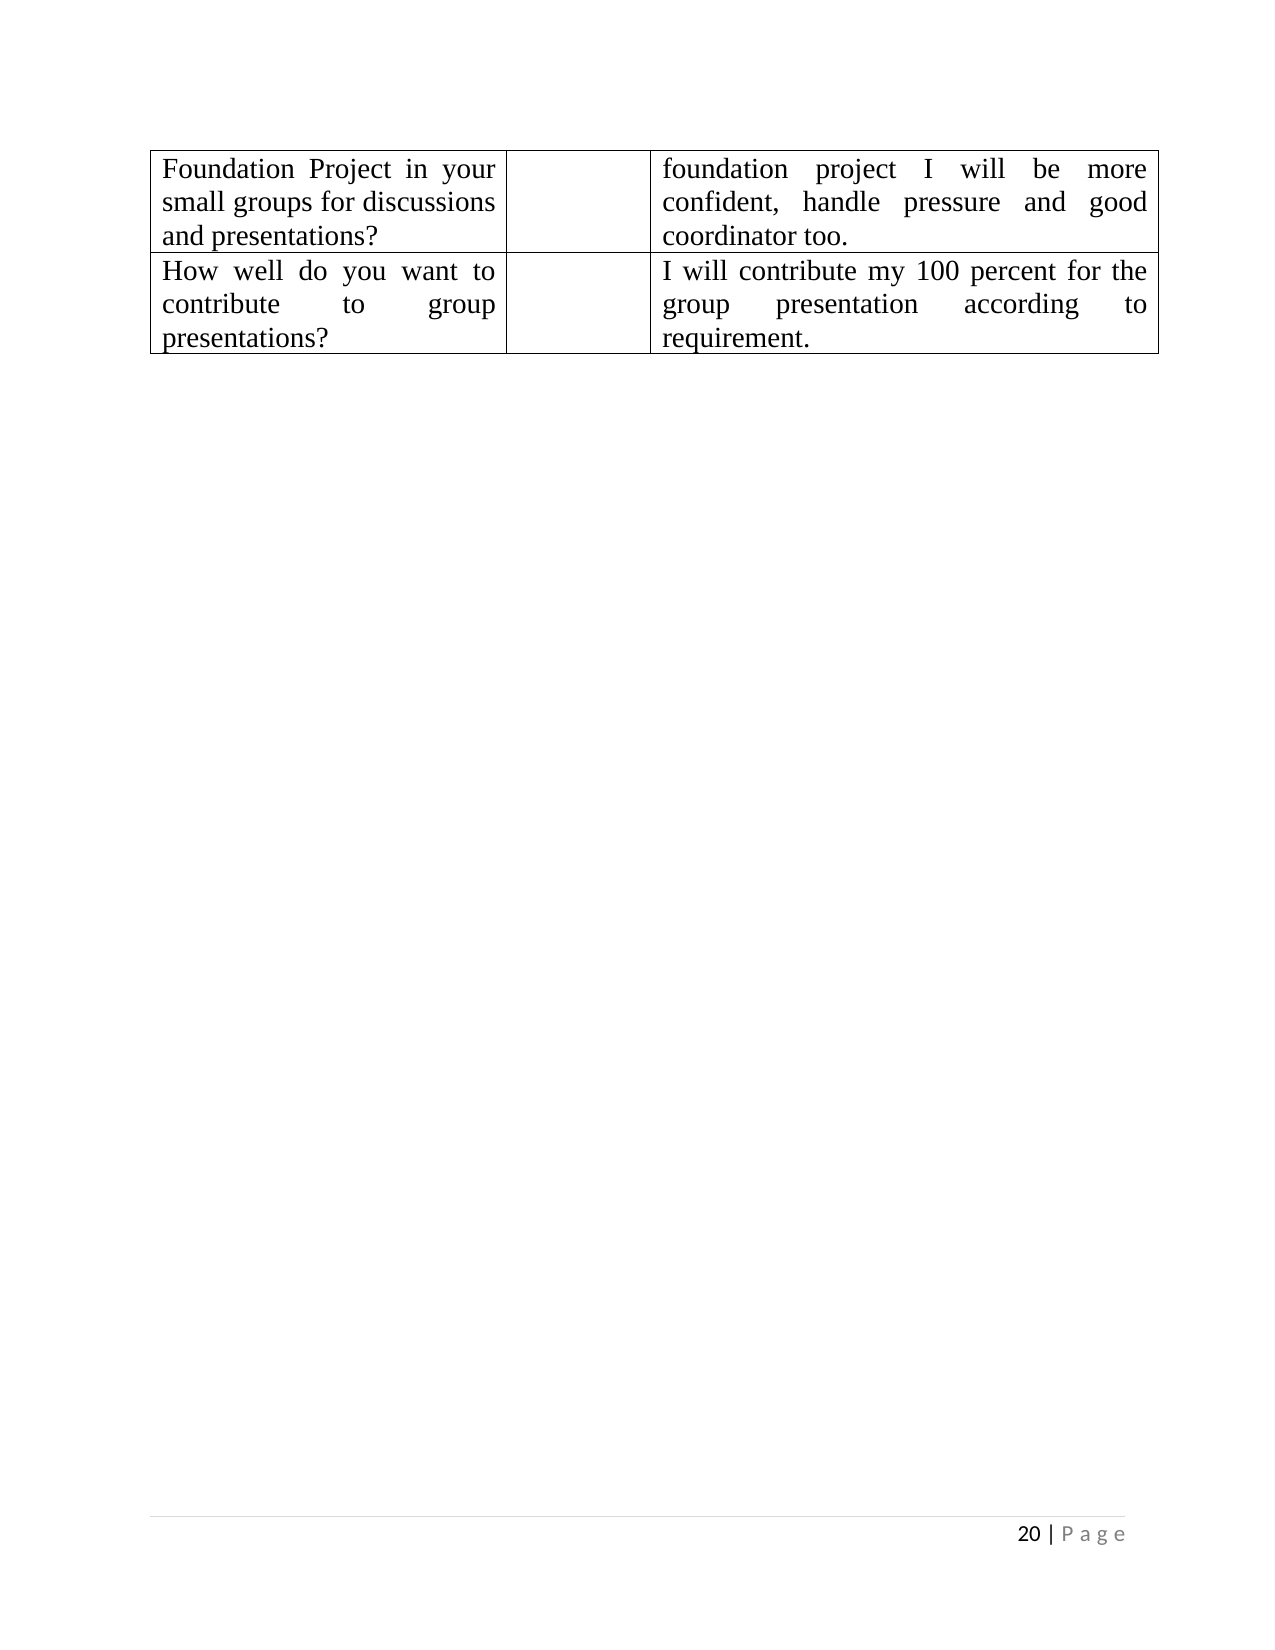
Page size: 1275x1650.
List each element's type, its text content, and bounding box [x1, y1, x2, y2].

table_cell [651, 151, 1158, 252]
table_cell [151, 151, 506, 252]
table_cell I will contribute my 100 percent for the group presentation according to requirement. [651, 253, 1158, 353]
table_cell How well do you want to contribute to group presentations? [151, 253, 506, 353]
table_cell [507, 151, 650, 252]
table_cell [507, 253, 650, 353]
